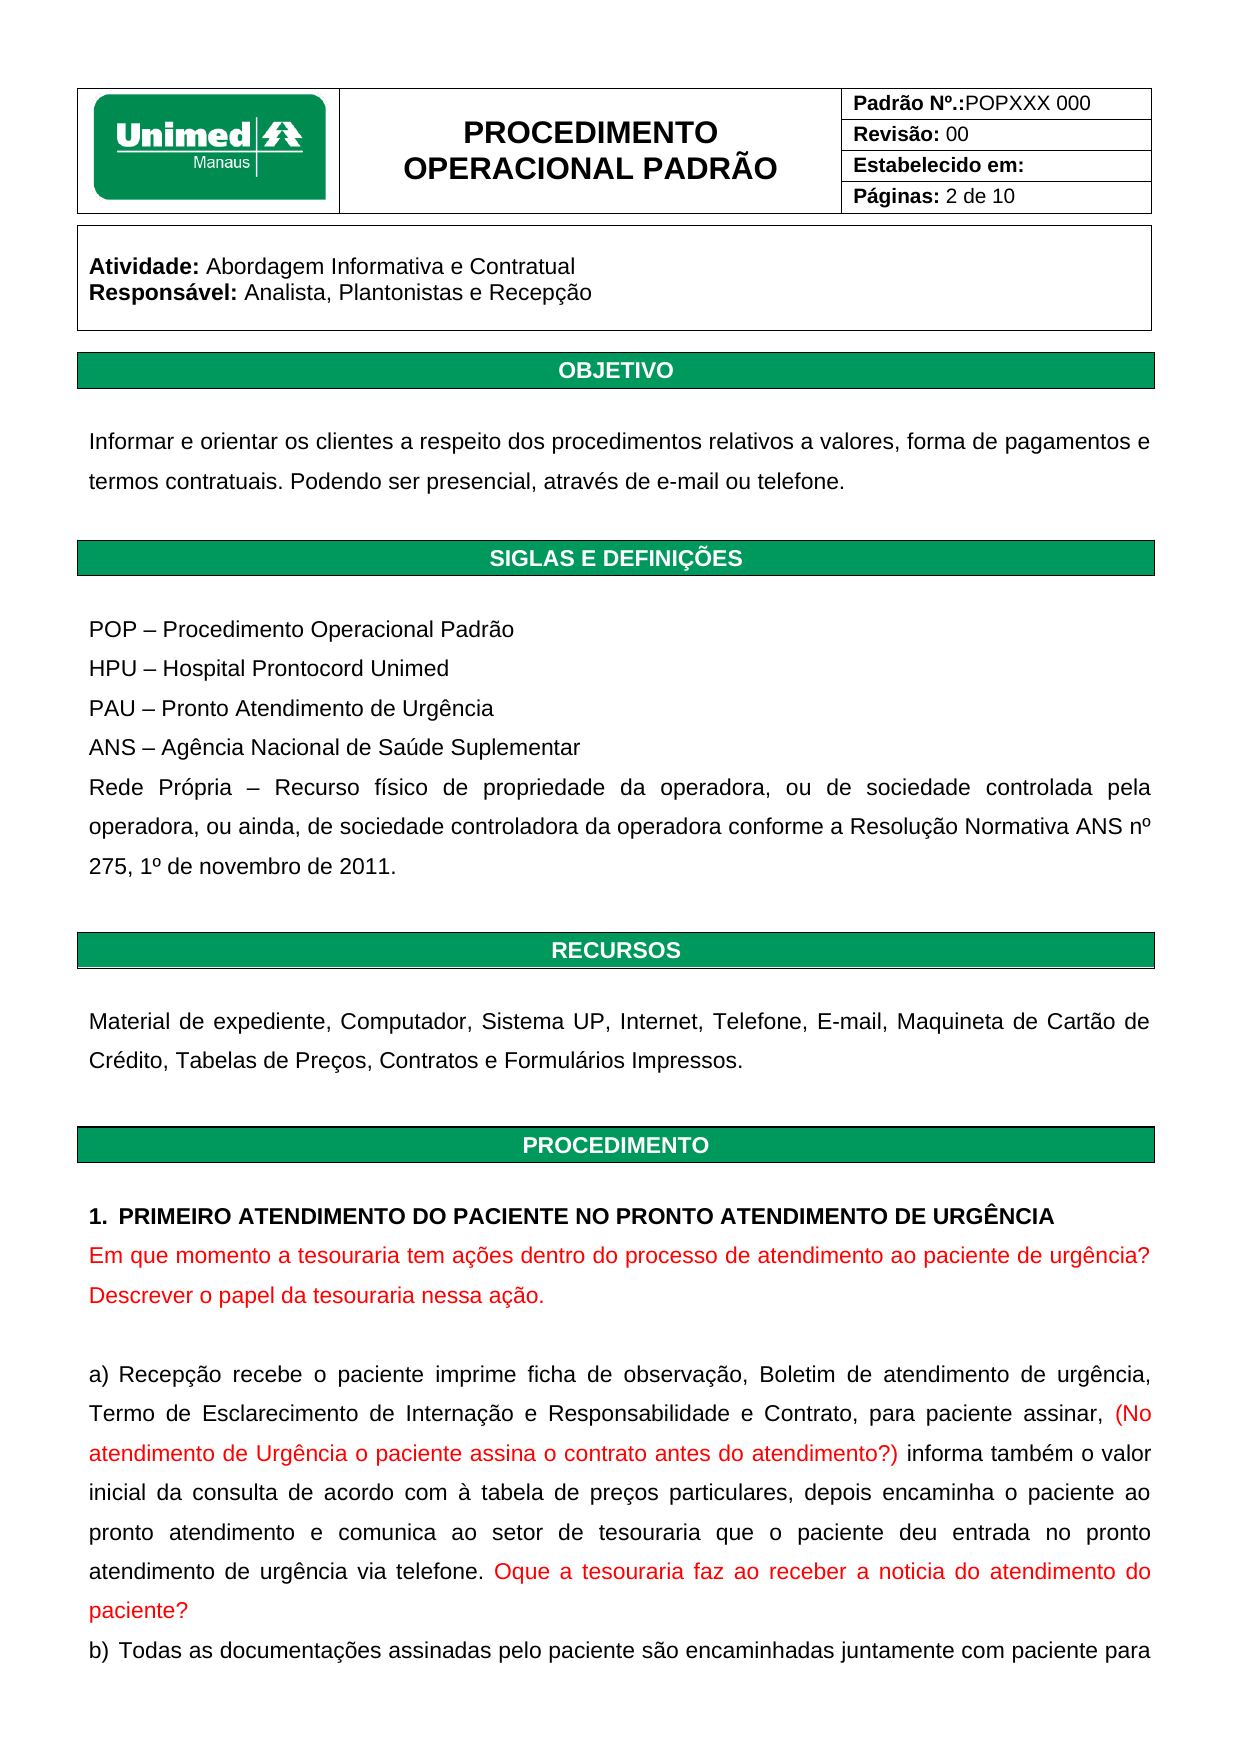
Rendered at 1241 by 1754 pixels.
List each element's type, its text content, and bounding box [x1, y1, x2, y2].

table_header RECURSOS [78, 933, 1154, 967]
list PRIMEIRO ATENDIMENTO DO PACIENTE NO PRONTO ATENDIMENTO DE URGÊNCIA [89, 1203, 1152, 1229]
picture [91, 91, 328, 204]
text Material de expediente, Computador, Sistema UP, Internet, Telefone, E-mail, Maquineta de Cartão de Crédito, Tabelas de Preços, Contratos e Formulários Impressos. [89, 1008, 1152, 1074]
text POP – Procedimento Operacional Padrão [89, 616, 1152, 642]
text PAU – Pronto Atendimento de Urgência [89, 695, 1152, 721]
text ANS – Agência Nacional de Saúde Suplementar [89, 734, 1152, 761]
table_header OBJETIVO [78, 353, 1154, 388]
list Em que momento a tesouraria tem ações dentro do processo de atendimento ao paciente de urgência? Descrever o papel da tesouraria nessa ação. [89, 1242, 1152, 1308]
text HPU – Hospital Prontocord Unimed [89, 655, 1152, 682]
text Informar e orientar os clientes a respeito dos procedimentos relativos a valores, forma de pagamentos e termos contratuais. Podendo ser presencial, através de e-mail ou telefone. [89, 428, 1152, 494]
list Recepção recebe o paciente imprime ficha de observação, Boletim de atendimento de urgência, Termo de Esclarecimento de Internação e Responsabilidade e Contrato, para paciente assinar, (No atendimento de Urgência o paciente assina o contrato antes do atendimento?) informa também o valor inicial da consulta de acordo com à tabela de preços particulares, depois encaminha o paciente ao pronto atendimento e comunica ao setor de tesouraria que o paciente deu entrada no pronto atendimento de urgência via telefone. Oque a tesouraria faz ao receber a noticia do atendimento do paciente? [89, 1361, 1152, 1624]
text Rede Própria – Recurso físico de propriedade da operadora, ou de sociedade controlada pela operadora, ou ainda, de sociedade controladora da operadora conforme a Resolução Normativa ANS nº 275, 1º de novembro de 2011. [89, 774, 1152, 879]
table_header PROCEDIMENTO [78, 1128, 1154, 1162]
table_header SIGLAS E DEFINIÇÕES [78, 541, 1154, 575]
